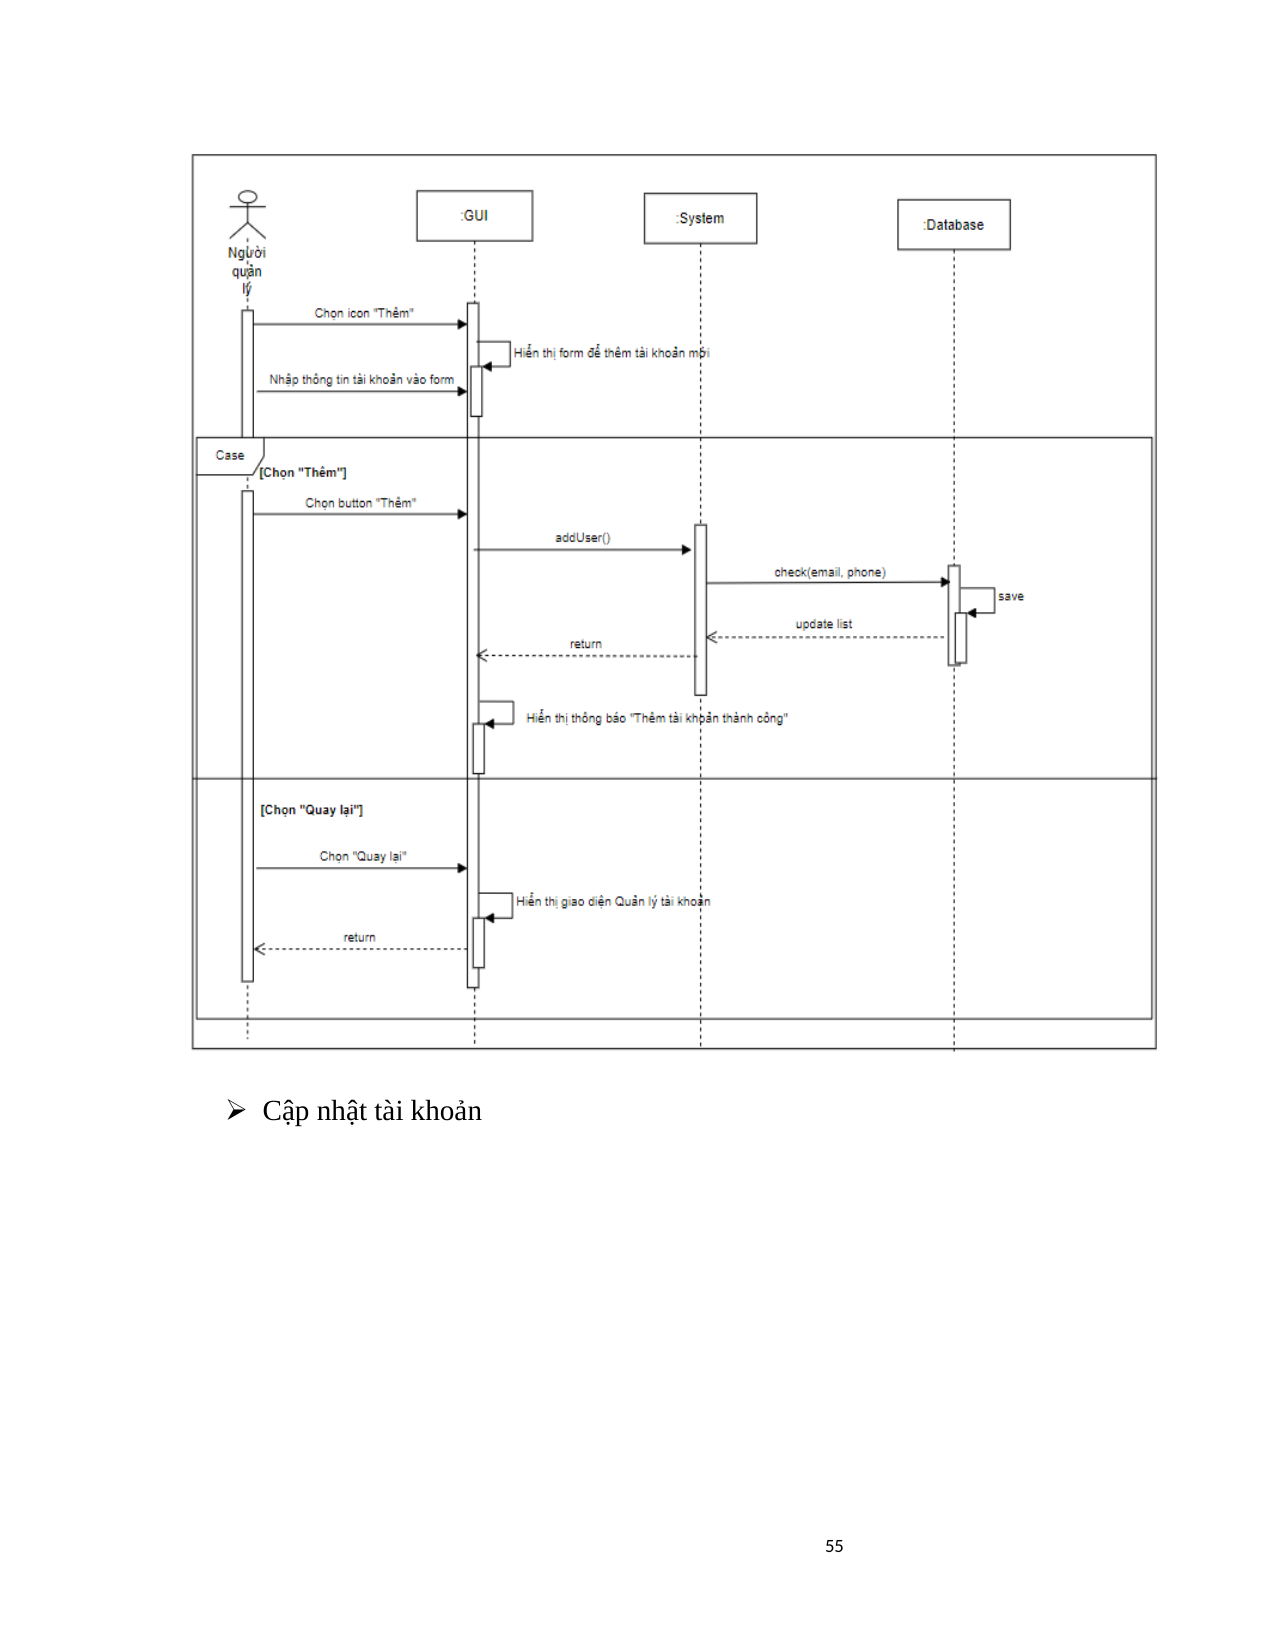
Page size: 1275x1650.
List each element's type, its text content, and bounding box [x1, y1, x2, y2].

list Cập nhật tài khoản [225, 1093, 1125, 1127]
picture [187, 150, 1163, 1055]
